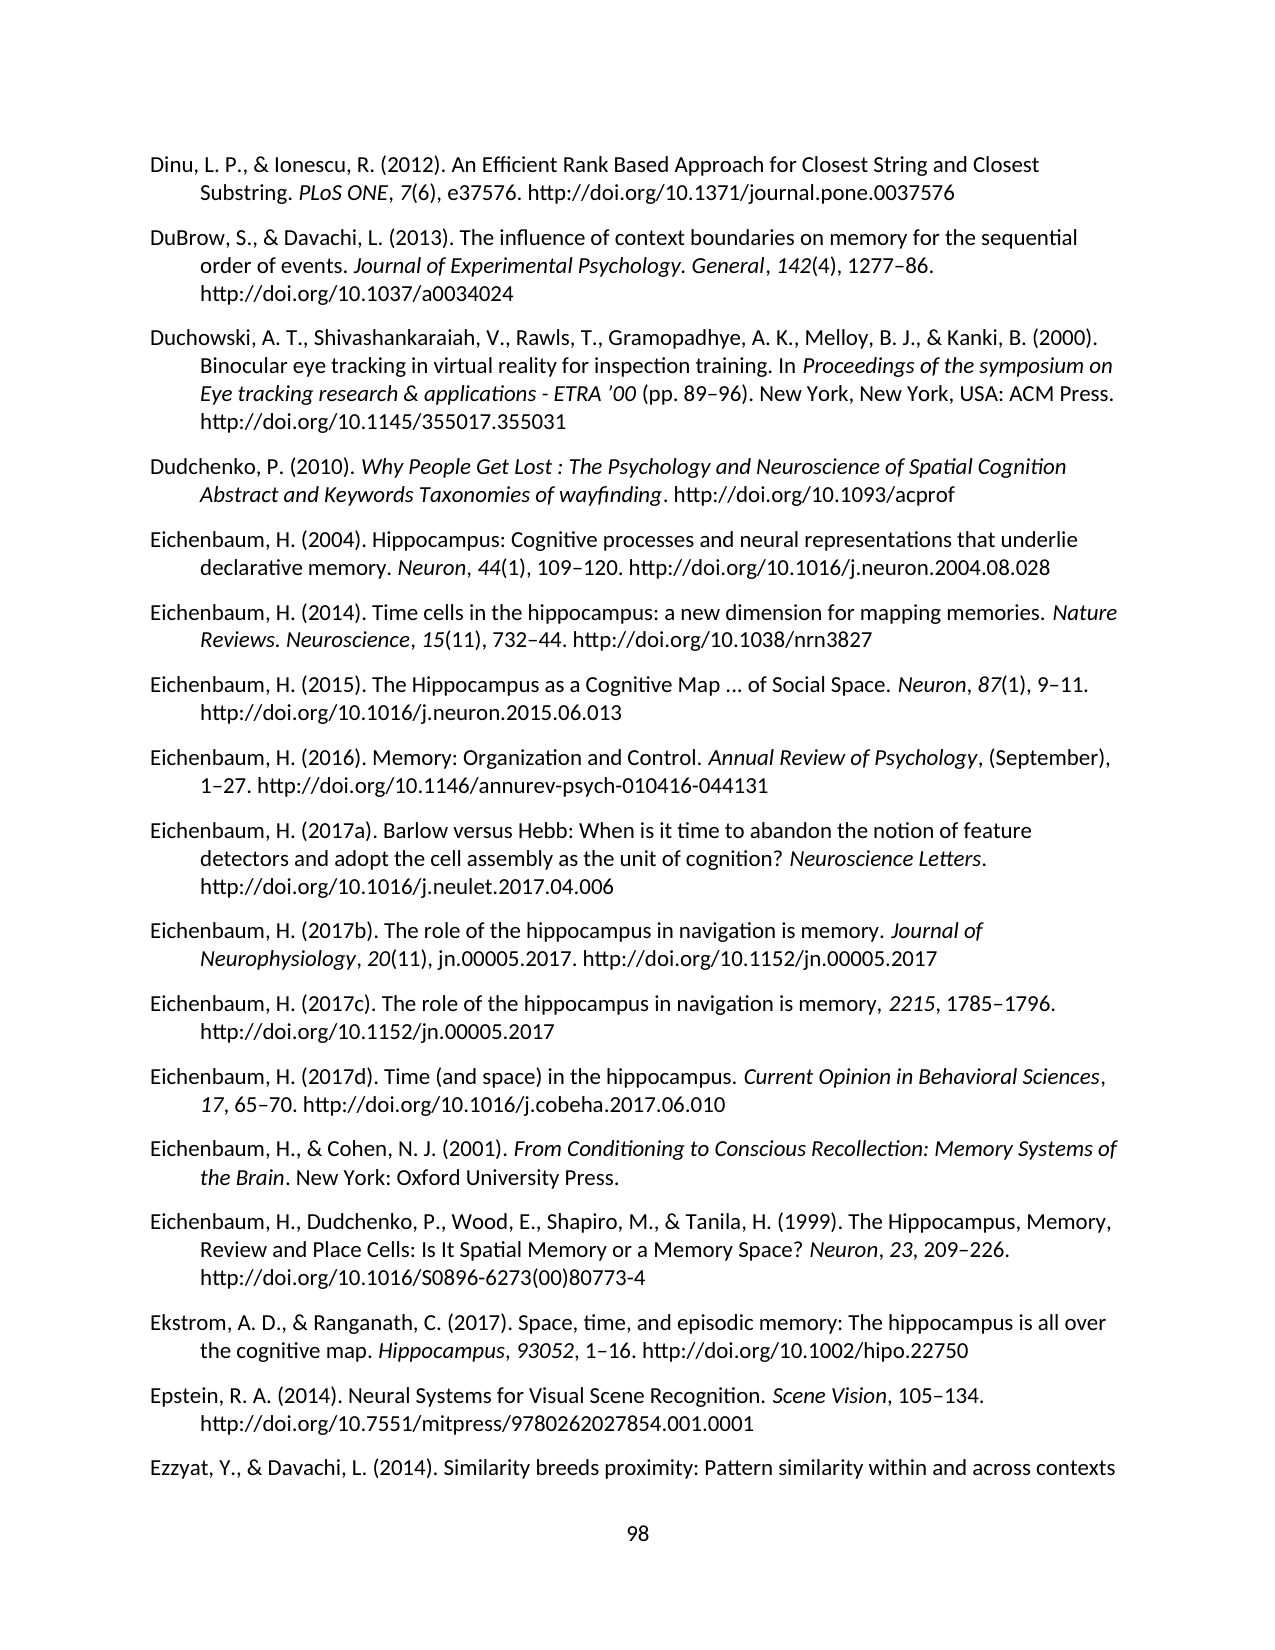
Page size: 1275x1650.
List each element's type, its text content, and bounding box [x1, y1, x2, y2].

text Eichenbaum, H. (2015). The Hippocampus as a Cognitive Map ... of Social Space. Neuron, 87(1), 9–11. http://doi.org/10.1016/j.neuron.2015.06.013 [150, 670, 1125, 726]
text Eichenbaum, H. (2017b). The role of the hippocampus in navigation is memory. Journal of Neurophysiology, 20(11), jn.00005.2017. http://doi.org/10.1152/jn.00005.2017 [150, 916, 1125, 972]
text Ekstrom, A. D., & Ranganath, C. (2017). Space, time, and episodic memory: The hippocampus is all over the cognitive map. Hippocampus, 93052, 1–16. http://doi.org/10.1002/hipo.22750 [150, 1308, 1125, 1364]
text Epstein, R. A. (2014). Neural Systems for Visual Scene Recognition. Scene Vision, 105–134. http://doi.org/10.7551/mitpress/9780262027854.001.0001 [150, 1381, 1125, 1437]
text Dudchenko, P. (2010). Why People Get Lost : The Psychology and Neuroscience of Spatial Cognition Abstract and Keywords Taxonomies of wayfinding. http://doi.org/10.1093/acprof [150, 452, 1125, 508]
text Dinu, L. P., & Ionescu, R. (2012). An Efficient Rank Based Approach for Closest String and Closest Substring. PLoS ONE, 7(6), e37576. http://doi.org/10.1371/journal.pone.0037576 [150, 150, 1125, 206]
text Eichenbaum, H. (2017c). The role of the hippocampus in navigation is memory, 2215, 1785–1796. http://doi.org/10.1152/jn.00005.2017 [150, 989, 1125, 1045]
text Eichenbaum, H. (2004). Hippocampus: Cognitive processes and neural representations that underlie declarative memory. Neuron, 44(1), 109–120. http://doi.org/10.1016/j.neuron.2004.08.028 [150, 525, 1125, 581]
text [150, 1453, 1125, 1481]
text Eichenbaum, H. (2017a). Barlow versus Hebb: When is it time to abandon the notion of feature detectors and adopt the cell assembly as the unit of cognition? Neuroscience Letters. http://doi.org/10.1016/j.neulet.2017.04.006 [150, 816, 1125, 900]
text Eichenbaum, H. (2016). Memory: Organization and Control. Annual Review of Psychology, (September), 1–27. http://doi.org/10.1146/annurev-psych-010416-044131 [150, 743, 1125, 799]
text Eichenbaum, H. (2014). Time cells in the hippocampus: a new dimension for mapping memories. Nature Reviews. Neuroscience, 15(11), 732–44. http://doi.org/10.1038/nrn3827 [150, 598, 1125, 654]
text Eichenbaum, H. (2017d). Time (and space) in the hippocampus. Current Opinion in Behavioral Sciences, 17, 65–70. http://doi.org/10.1016/j.cobeha.2017.06.010 [150, 1062, 1125, 1118]
text Eichenbaum, H., Dudchenko, P., Wood, E., Shapiro, M., & Tanila, H. (1999). The Hippocampus, Memory, Review and Place Cells: Is It Spatial Memory or a Memory Space? Neuron, 23, 209–226. http://doi.org/10.1016/S0896-6273(00)80773-4 [150, 1207, 1125, 1291]
text DuBrow, S., & Davachi, L. (2013). The influence of context boundaries on memory for the sequential order of events. Journal of Experimental Psychology. General, 142(4), 1277–86. http://doi.org/10.1037/a0034024 [150, 223, 1125, 307]
text Eichenbaum, H., & Cohen, N. J. (2001). From Conditioning to Conscious Recollection: Memory Systems of the Brain. New York: Oxford University Press. [150, 1134, 1125, 1191]
text Duchowski, A. T., Shivashankaraiah, V., Rawls, T., Gramopadhye, A. K., Melloy, B. J., & Kanki, B. (2000). Binocular eye tracking in virtual reality for inspection training. In Proceedings of the symposium on Eye tracking research & applications - ETRA ’00 (pp. 89–96). New York, New York, USA: ACM Press. http://doi.org/10.1145/355017.355031 [150, 323, 1125, 436]
